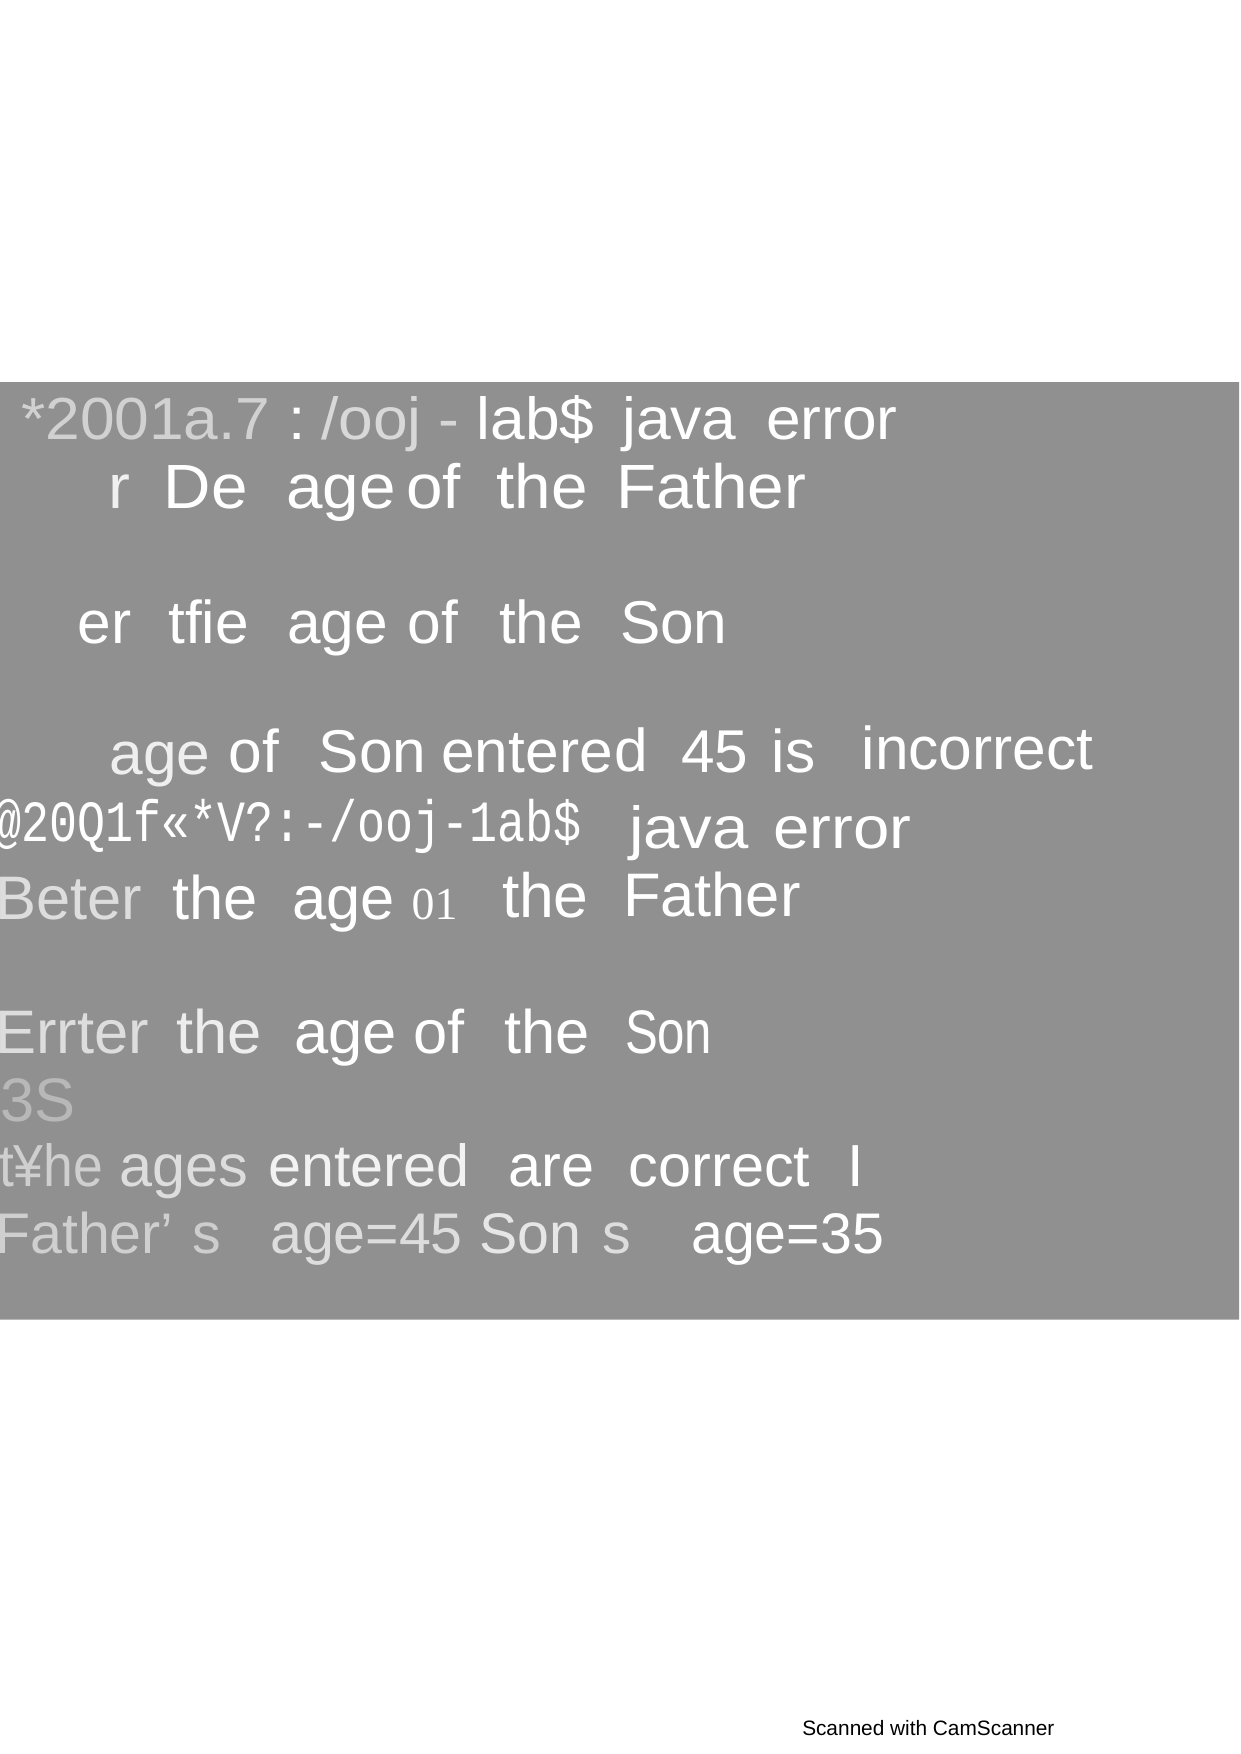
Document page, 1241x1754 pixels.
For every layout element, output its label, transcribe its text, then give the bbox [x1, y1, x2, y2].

text Father’ s age=45 Son s age=35 [0, 1200, 1240, 1266]
text java error [629, 796, 1240, 862]
text r De age of the Father [108, 453, 1240, 523]
text Scanned with CamScanner [802, 1715, 1240, 1739]
text Beter the age 01 the [0, 862, 592, 934]
subtitle er tfie age of the Son [78, 586, 1240, 656]
subtitle t¥he ages entered are correct I [0, 1134, 1240, 1199]
text Errter the age of the Son 3S [0, 1000, 713, 1134]
subtitle Father [623, 862, 1240, 930]
subtitle *2001a.7 : /ooj - lab$ java error [21, 386, 1240, 453]
subtitle @20Q1f«*V?:-/ooj-1ab$ [0, 796, 597, 853]
text age of Son entered 45 is incorrect [109, 716, 1240, 787]
